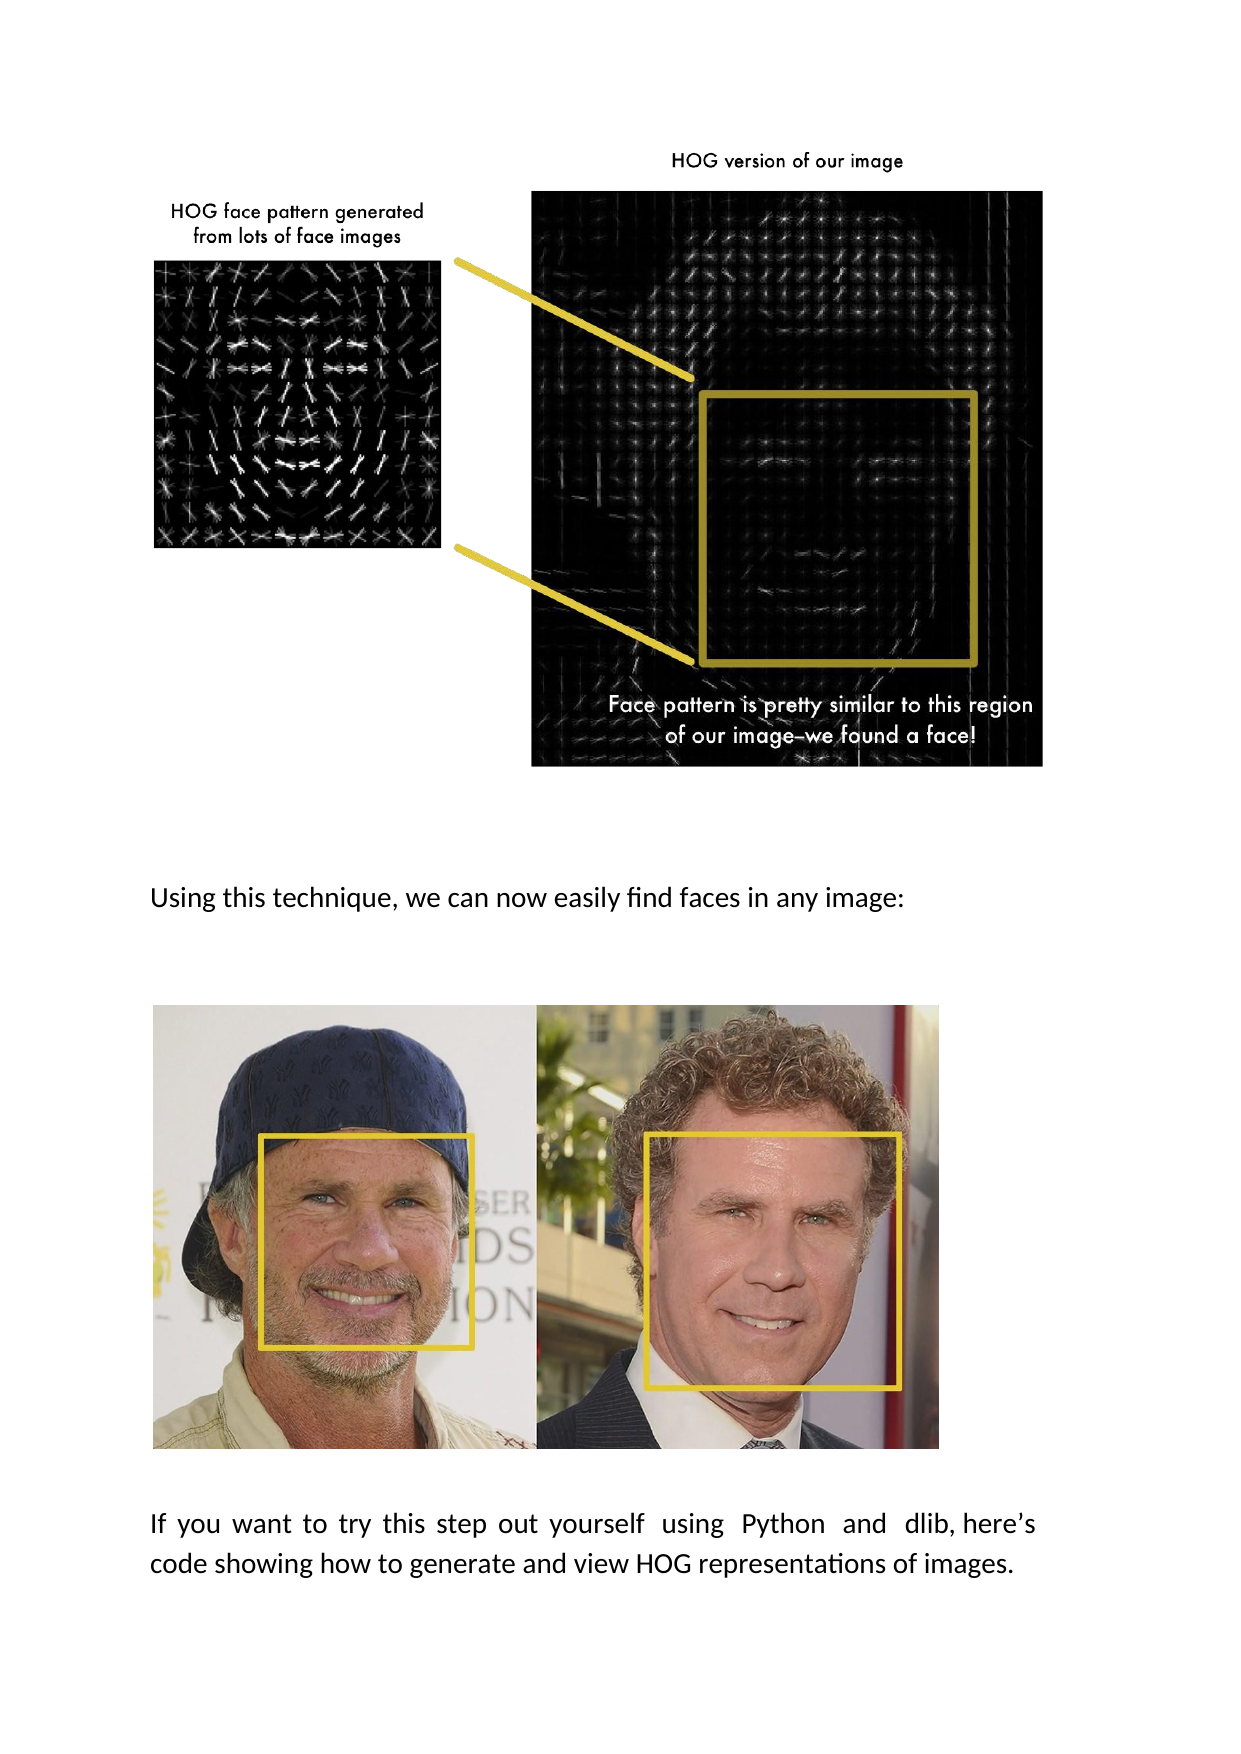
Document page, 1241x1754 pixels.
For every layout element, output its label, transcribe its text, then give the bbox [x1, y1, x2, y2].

picture [153, 152, 1043, 767]
text If you want to try this step out yourself using Python and dlib, here’s code showing how to generate and view HOG representations of images. [150, 1505, 1079, 1580]
text Using this technique, we can now easily find faces in any image: [150, 879, 1167, 914]
picture [153, 1005, 939, 1449]
